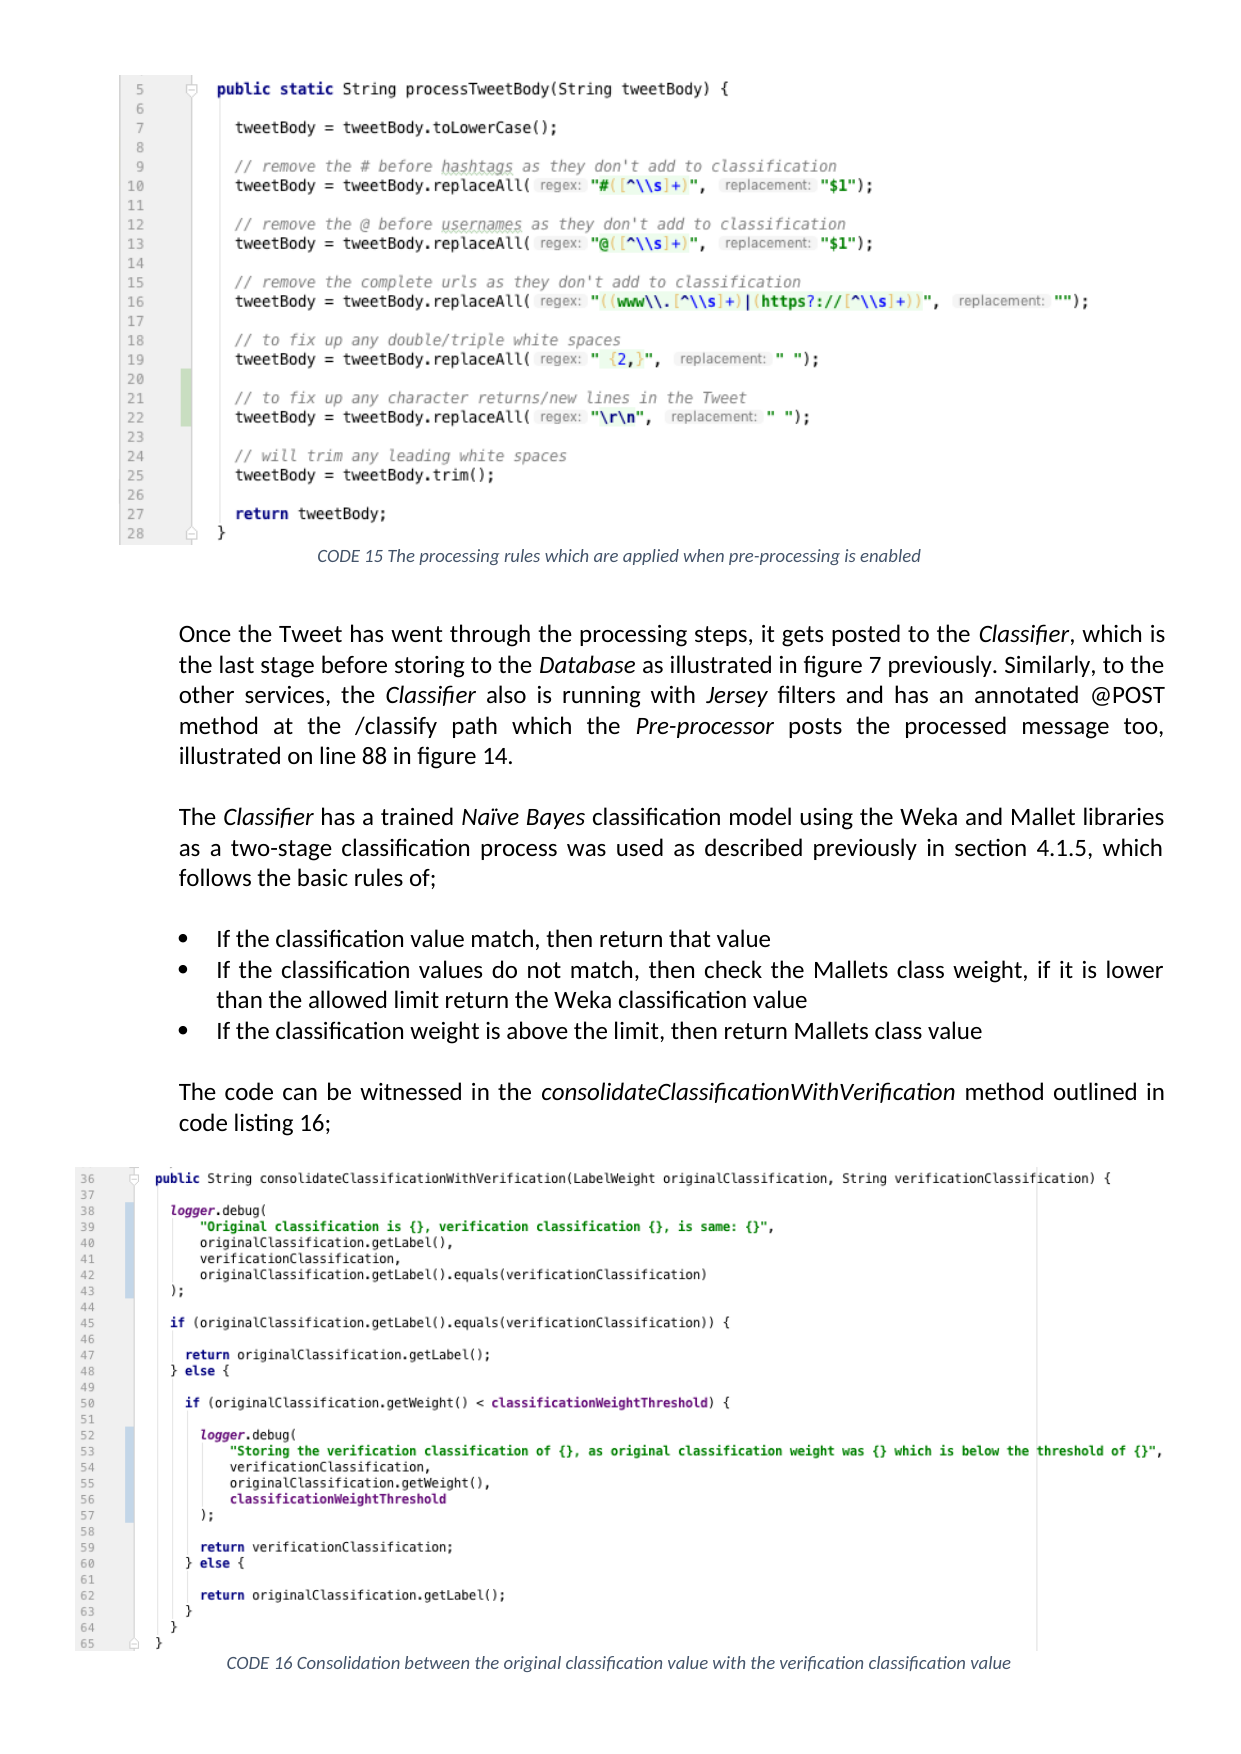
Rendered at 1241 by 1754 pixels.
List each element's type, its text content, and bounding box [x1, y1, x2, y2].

text Once the Tweet has went through the processing steps, it gets posted to the Classifier, which is the last stage before storing to the Database as illustrated in figure 7 previously. Similarly, to the other services, the Classifier also is running with Jersey filters and has an annotated @POST method at the /classify path which the Pre-processor posts the processed message too, illustrated on line 88 in figure 14. [178, 618, 1165, 771]
picture [75, 1167, 1237, 1651]
text CODE Consolidation between the original classification value with the verification classification value [75, 1651, 1165, 1674]
text The code can be witnessed in the consolidateClassificationWithVerification method outlined in code listing 16; [178, 1076, 1165, 1137]
list If the classification weight is above the limit, then return Mallets class value [178, 1015, 1165, 1046]
picture [118, 75, 1122, 545]
text CODE The processing rules which are applied when pre-processing is enabled [75, 544, 1165, 567]
list If the classification values do not match, then check the Mallets class weight, if it is lower than the allowed limit return the Weka classification value [178, 954, 1165, 1015]
text The Classifier has a trained Naïve Bayes classification model using the Weka and Mallet libraries as a two-stage classification process was used as described previously in section 4.1.5, which follows the basic rules of; [178, 802, 1165, 893]
list If the classification value match, then return that value [178, 924, 1165, 954]
